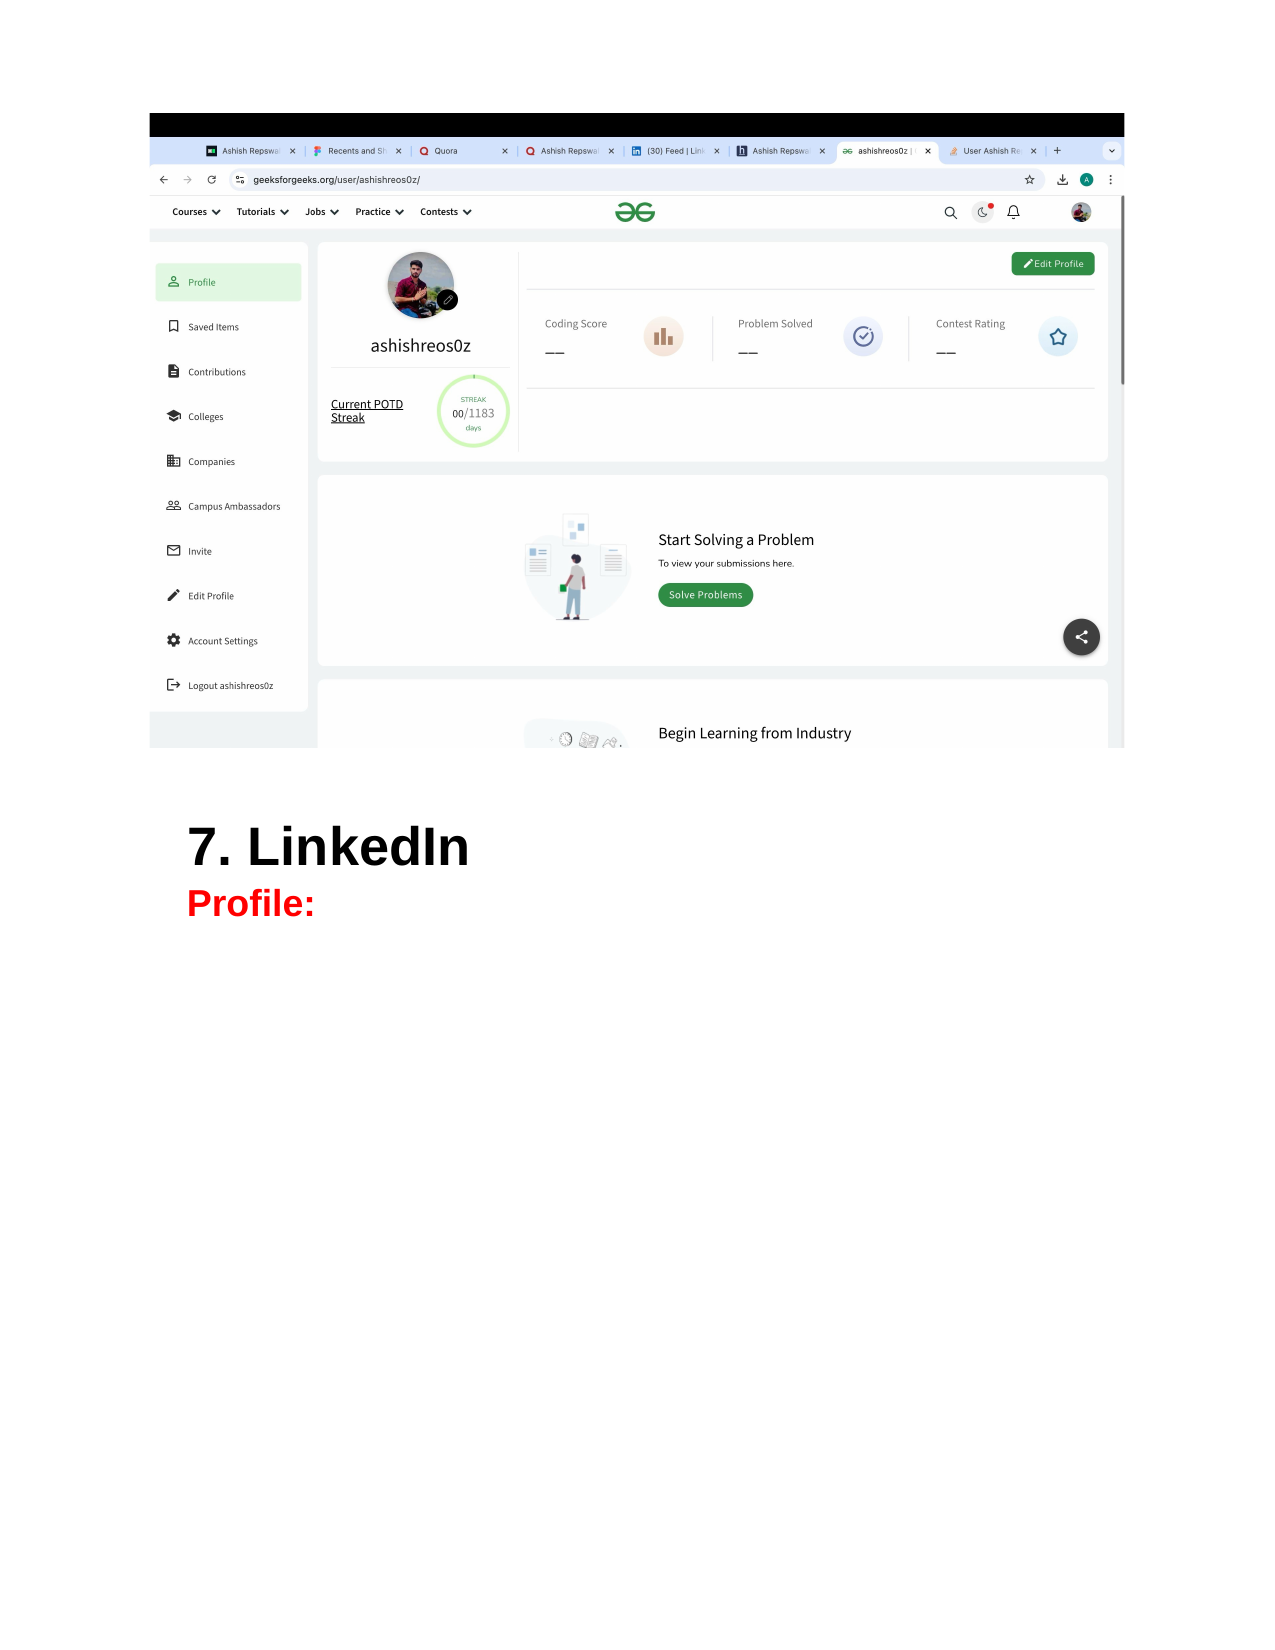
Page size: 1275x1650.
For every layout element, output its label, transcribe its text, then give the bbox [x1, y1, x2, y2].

text Profile: [147, 881, 1158, 924]
subtitle 7. LinkedIn [187, 814, 1158, 876]
picture [149, 113, 1125, 748]
